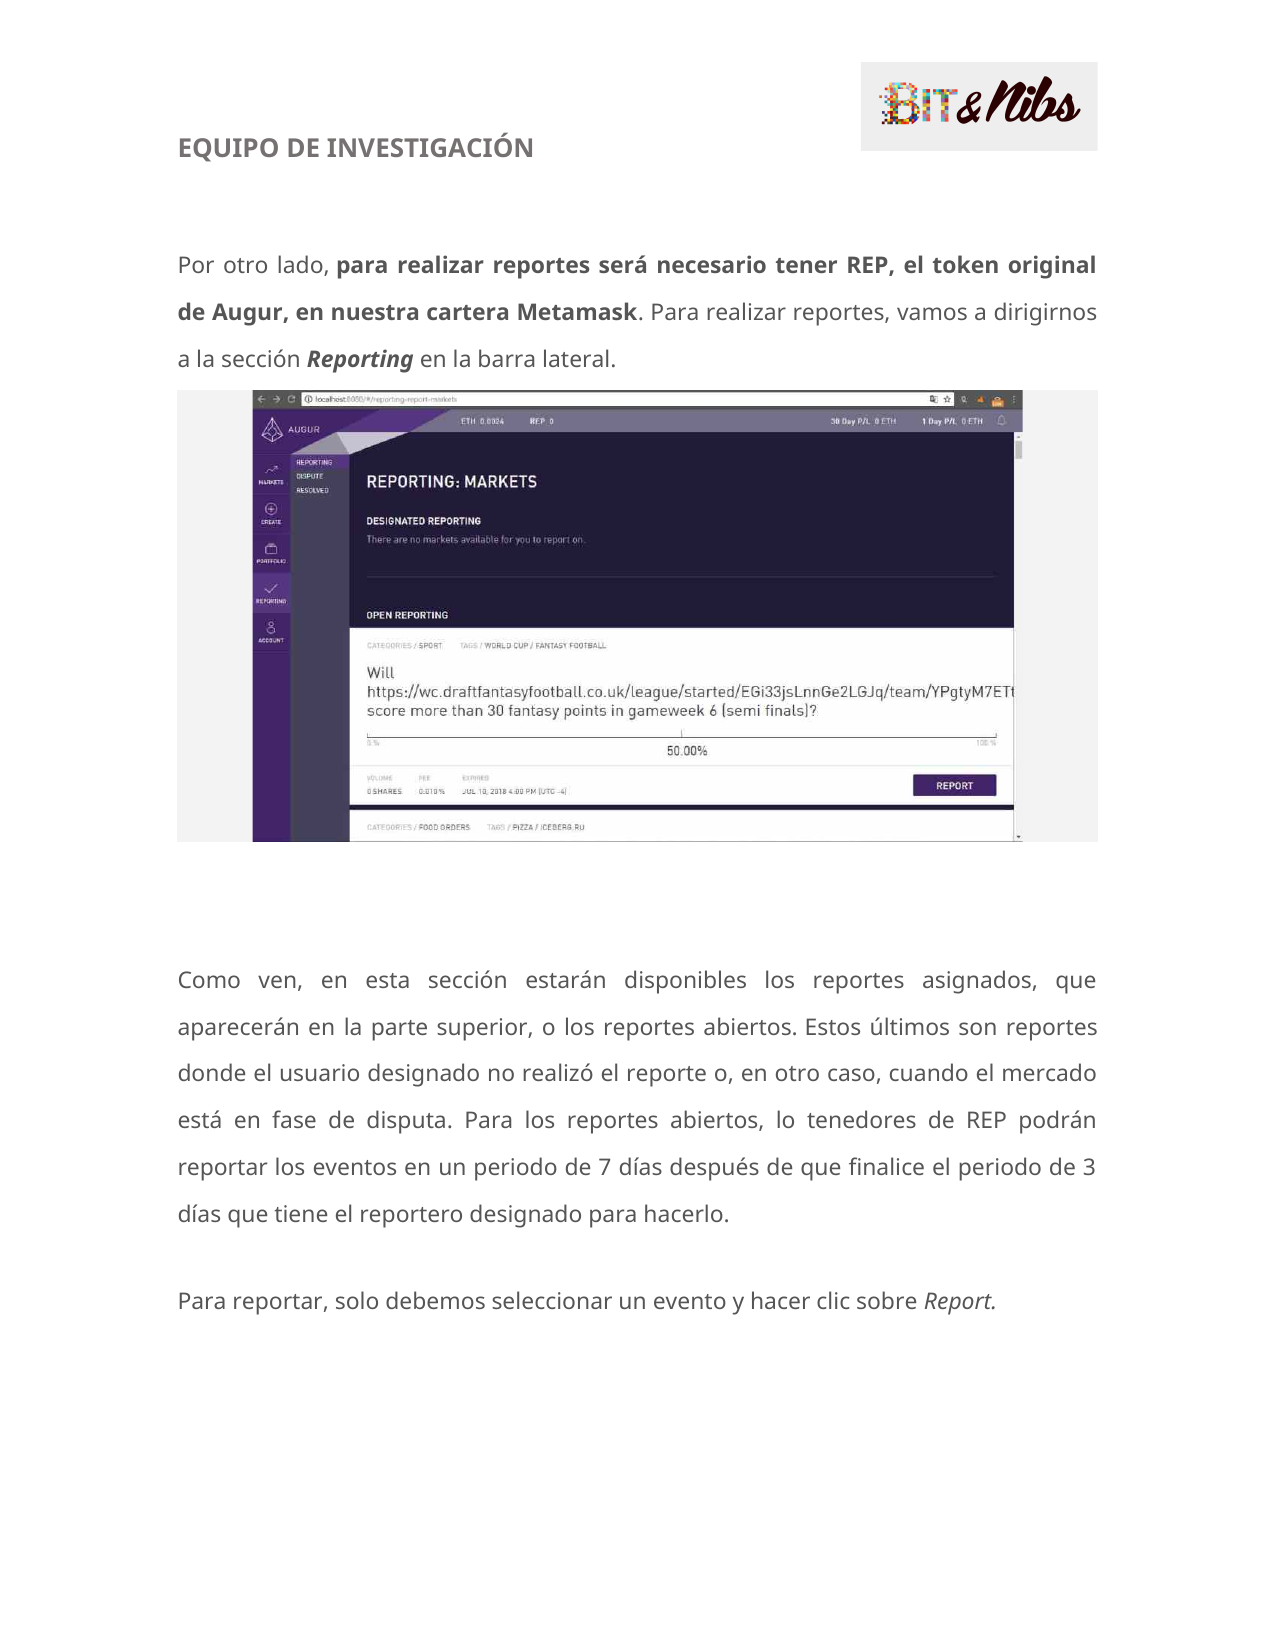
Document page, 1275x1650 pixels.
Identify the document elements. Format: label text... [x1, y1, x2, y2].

text Como ven, en esta sección estarán disponibles los reportes asignados, que aparecerán en la parte superior, o los reportes abiertos. Estos últimos son reportes donde el usuario designado no realizó el reporte o, en otro caso, cuando el mercado está en fase de disputa. Para los reportes abiertos, lo tenedores de REP podrán reportar los eventos en un periodo de 7 días después de que finalice el periodo de 3 días que tiene el reportero designado para hacerlo. [177, 964, 1098, 1229]
text Para reportar, solo debemos seleccionar un evento y hacer clic sobre Report. [177, 1285, 1098, 1316]
picture [252, 390, 1023, 842]
text Por otro lado, para realizar reportes será necesario tener REP, el token original de Augur, en nuestra cartera Metamask. Para realizar reportes, vamos a dirigirnos a la sección Reporting en la barra lateral. [177, 249, 1098, 374]
picture [860, 62, 1098, 151]
